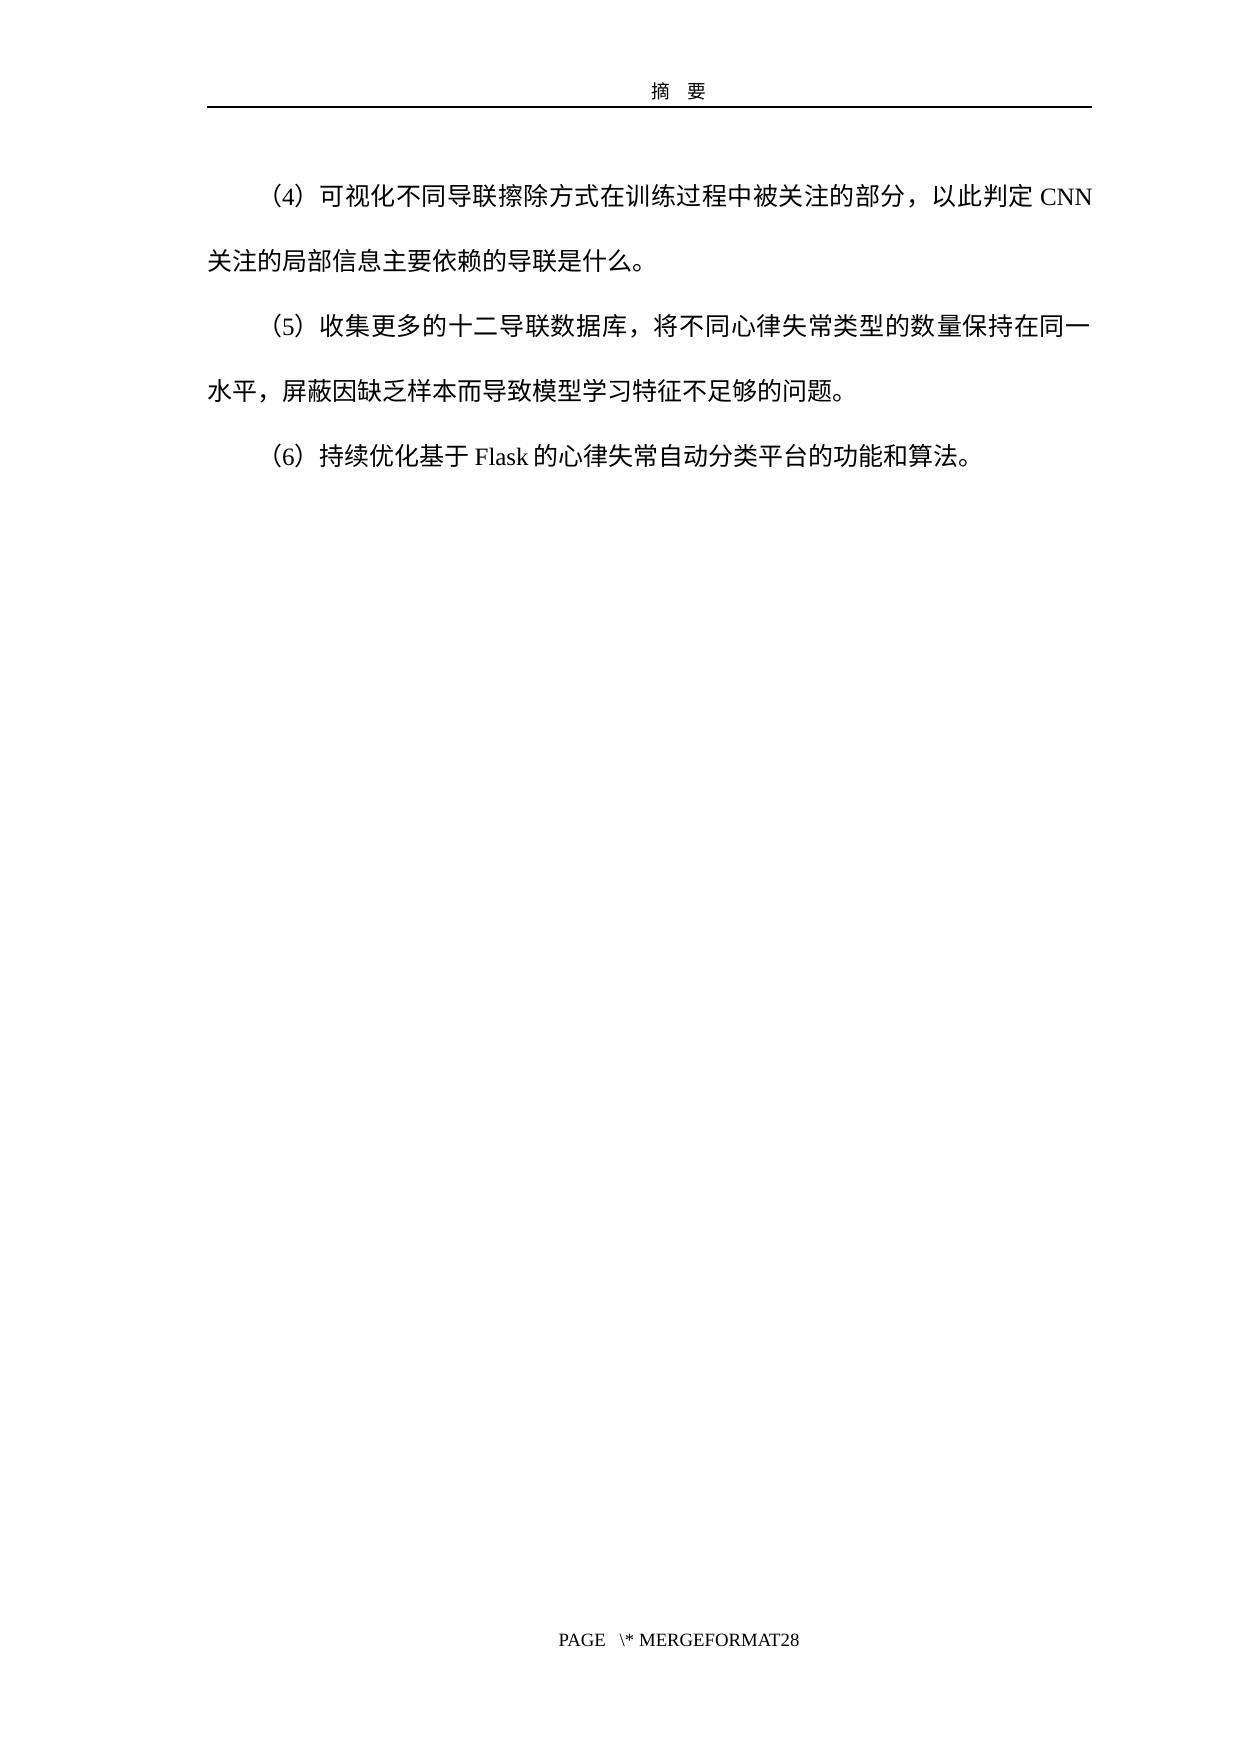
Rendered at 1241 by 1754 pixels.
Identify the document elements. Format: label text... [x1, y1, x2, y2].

list 收集更多的十二导联数据库，将不同心律失常类型的数量保持在同一水平，屏蔽因缺乏样本而导致模型学习特征不足够的问题。 [207, 292, 1092, 422]
list 持续优化基于Flask的心律失常自动分类平台的功能和算法。 [207, 422, 1092, 487]
list 可视化不同导联擦除方式在训练过程中被关注的部分，以此判定CNN关注的局部信息主要依赖的导联是什么。 [207, 162, 1092, 292]
